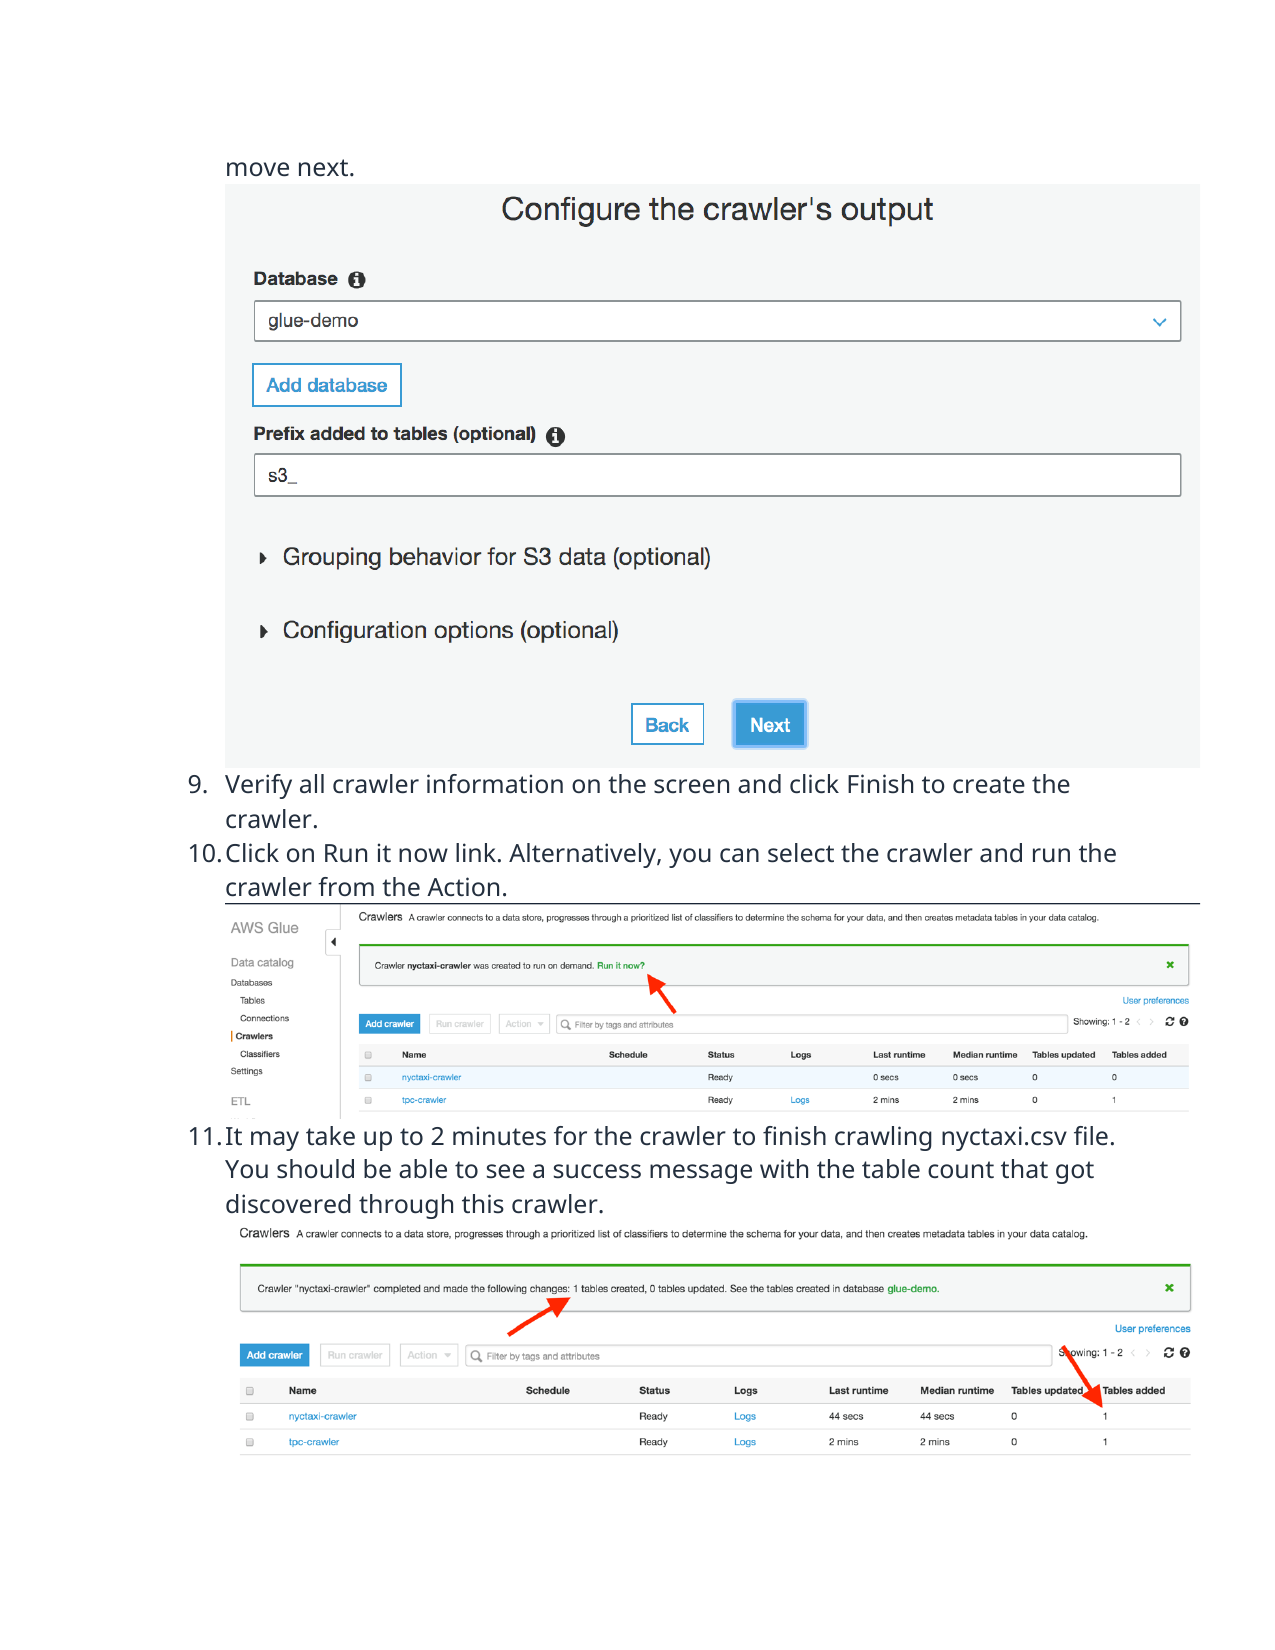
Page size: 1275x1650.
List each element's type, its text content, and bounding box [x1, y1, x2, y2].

list Verify all crawler information on the screen and click Finish to create the crawler. [187, 767, 1125, 835]
picture [225, 903, 1200, 1119]
picture [225, 1220, 1200, 1462]
picture [225, 184, 1200, 768]
